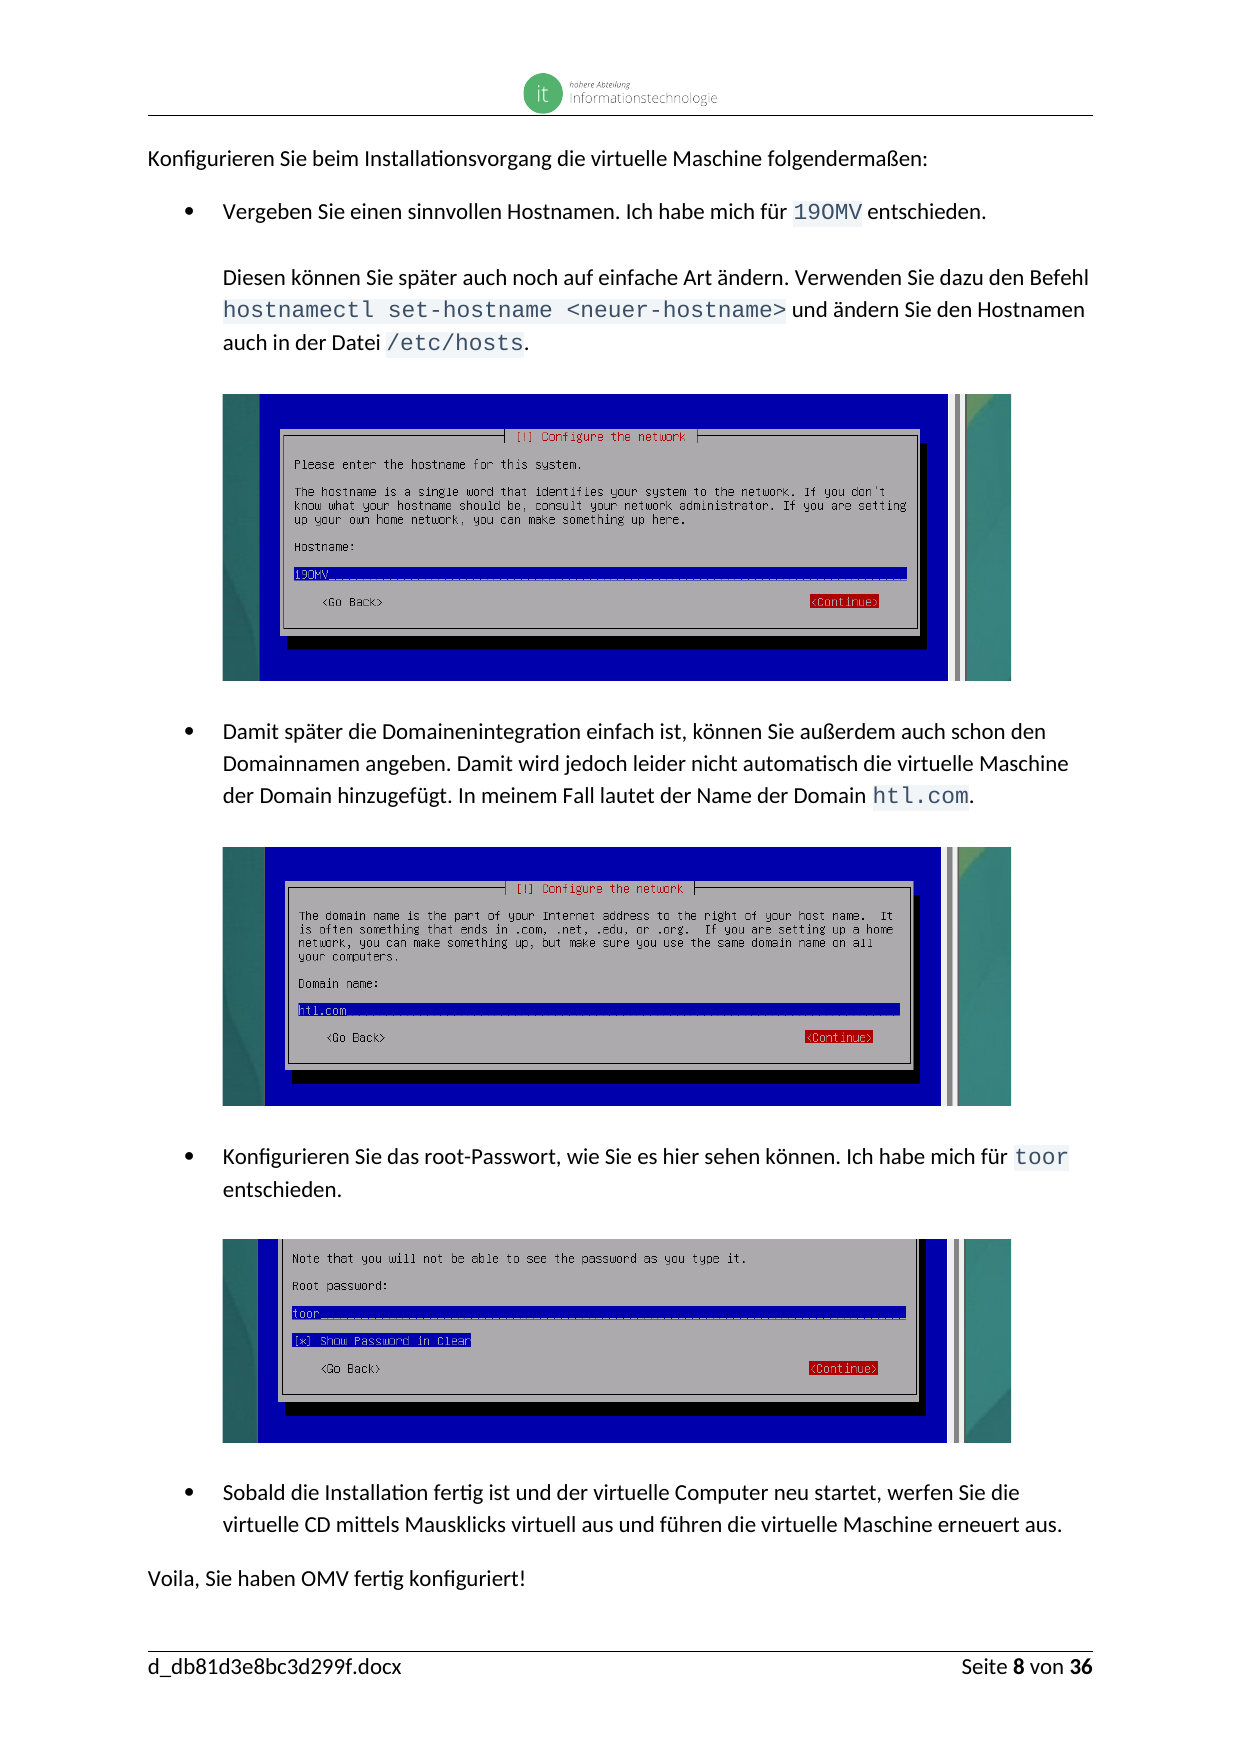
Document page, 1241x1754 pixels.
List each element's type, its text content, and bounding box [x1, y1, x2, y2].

text Voila, Sie haben OMV fertig konfiguriert! [148, 1564, 1093, 1592]
picture [222, 1239, 1012, 1443]
picture [523, 73, 717, 114]
text Konfigurieren Sie beim Installationsvorgang die virtuelle Maschine folgendermaßen: [148, 144, 1093, 172]
list Sobald die Installation fertig ist und der virtuelle Computer neu startet, werfen Sie die virtuelle CD mittels Mausklicks virtuell aus und führen die virtuelle Maschine erneuert aus. [185, 1478, 1093, 1539]
picture [222, 847, 1012, 1106]
picture [222, 394, 1012, 681]
